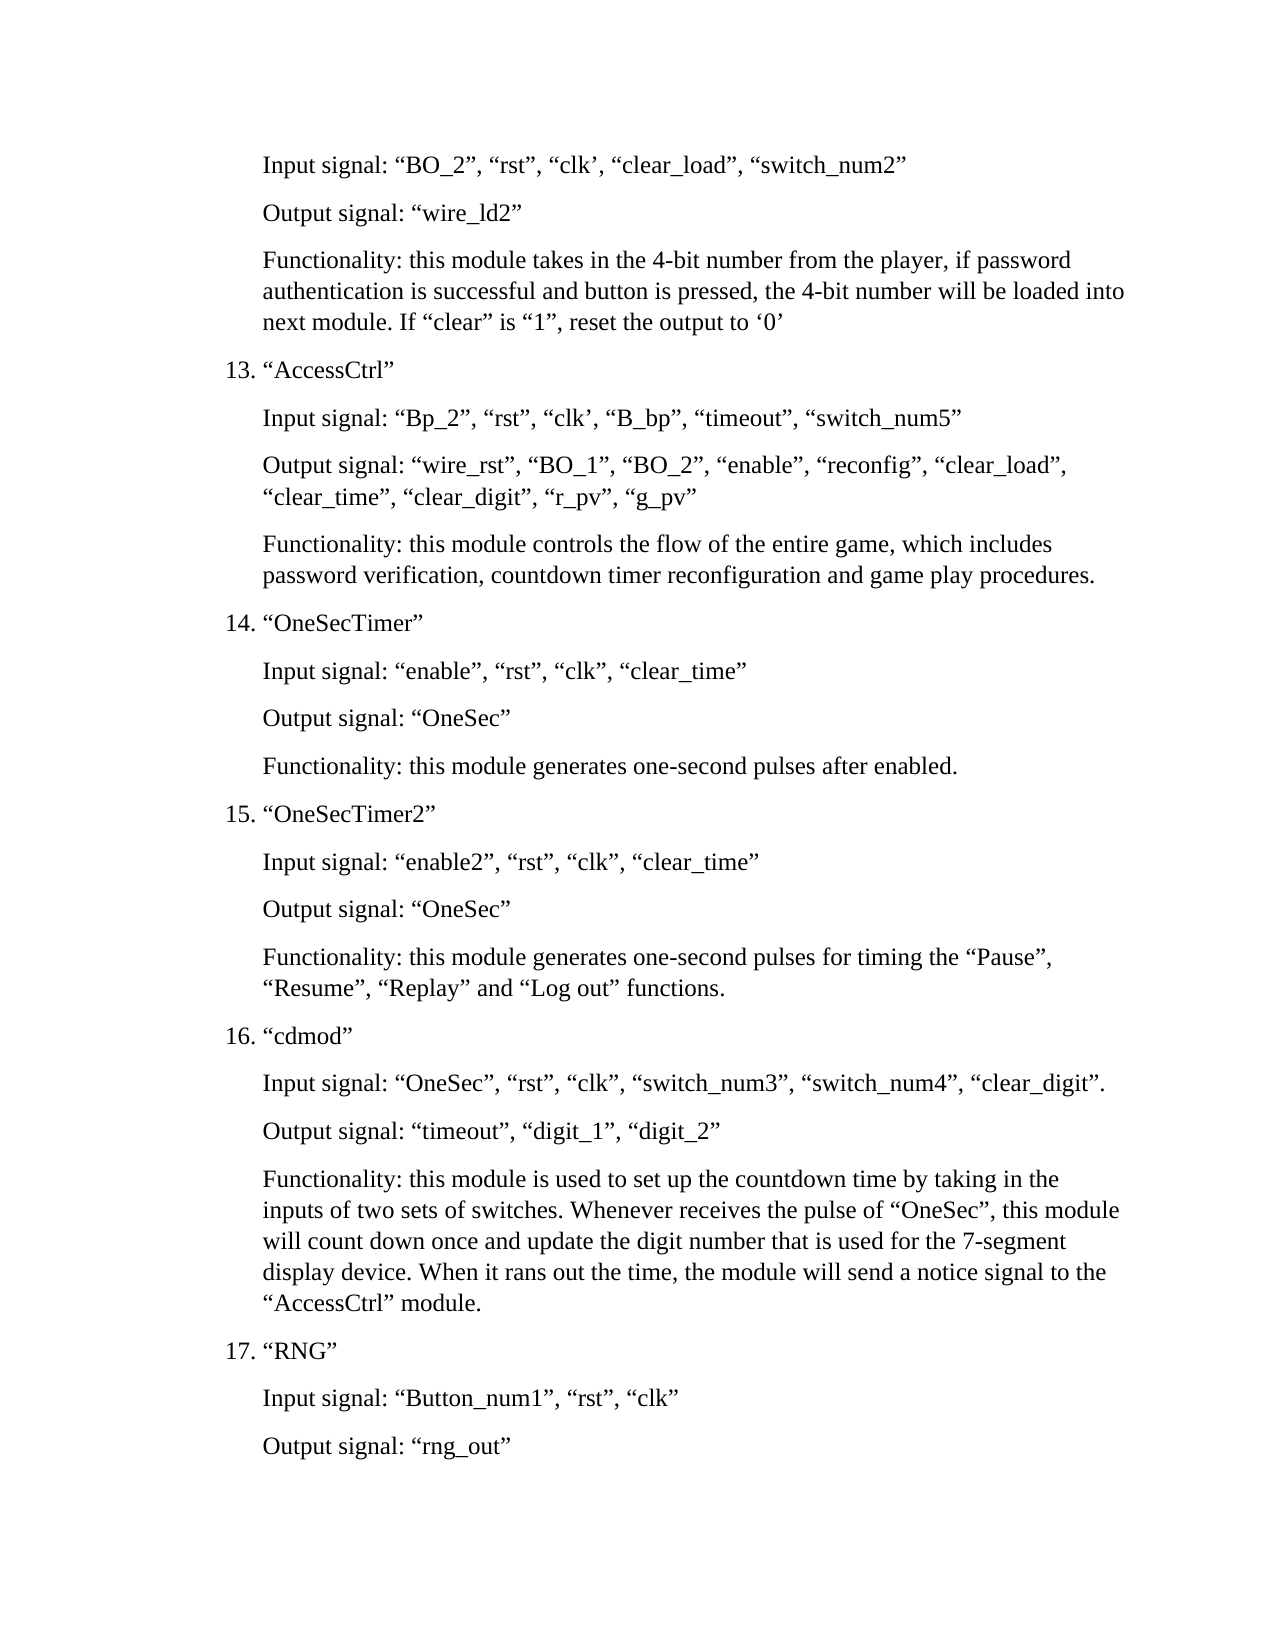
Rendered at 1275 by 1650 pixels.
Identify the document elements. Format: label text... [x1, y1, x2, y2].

list Functionality: this module takes in the 4-bit number from the player, if password authentication is successful and button is pressed, the 4-bit number will be loaded into next module. If “clear” is “1”, reset the output to ‘0’ [262, 245, 1125, 336]
list Output signal: “timeout”, “digit_1”, “digit_2” [262, 1116, 1125, 1145]
list Functionality: this module is used to set up the countdown time by taking in the inputs of two sets of switches. Whenever receives the pulse of “OneSec”, this module will count down once and update the digit number that is used for the 7-segment display device. When it rans out the time, the module will send a notice signal to the “AccessCtrl” module. [262, 1164, 1125, 1317]
list “cdmod” [225, 1021, 1125, 1049]
list Functionality: this module generates one-second pulses for timing the “Pause”, “Resume”, “Replay” and “Log out” functions. [262, 942, 1125, 1002]
list Input signal: “enable”, “rst”, “clk”, “clear_time” [262, 656, 1125, 684]
list Input signal: “Bp_2”, “rst”, “clk’, “B_bp”, “timeout”, “switch_num5” [262, 403, 1125, 432]
list Input signal: “enable2”, “rst”, “clk”, “clear_time” [262, 847, 1125, 875]
list Input signal: “Button_num1”, “rst”, “clk” [262, 1383, 1125, 1412]
list “AccessCtrl” [225, 355, 1125, 384]
list Functionality: this module generates one-second pulses after enabled. [262, 751, 1125, 780]
list “OneSecTimer2” [225, 799, 1125, 828]
list Input signal: “BO_2”, “rst”, “clk’, “clear_load”, “switch_num2” [262, 150, 1125, 179]
list Functionality: this module controls the flow of the entire game, which includes password verification, countdown timer reconfiguration and game play procedures. [262, 529, 1125, 589]
list Output signal: “OneSec” [262, 703, 1125, 732]
list Output signal: “rng_out” [262, 1431, 1125, 1460]
list Output signal: “OneSec” [262, 894, 1125, 923]
list Output signal: “wire_rst”, “BO_1”, “BO_2”, “enable”, “reconfig”, “clear_load”, “clear_time”, “clear_digit”, “r_pv”, “g_pv” [262, 451, 1125, 510]
list Output signal: “wire_ld2” [262, 198, 1125, 226]
list “RNG” [225, 1336, 1125, 1364]
list Input signal: “OneSec”, “rst”, “clk”, “switch_num3”, “switch_num4”, “clear_digit”. [262, 1068, 1125, 1097]
list “OneSecTimer” [225, 608, 1125, 637]
